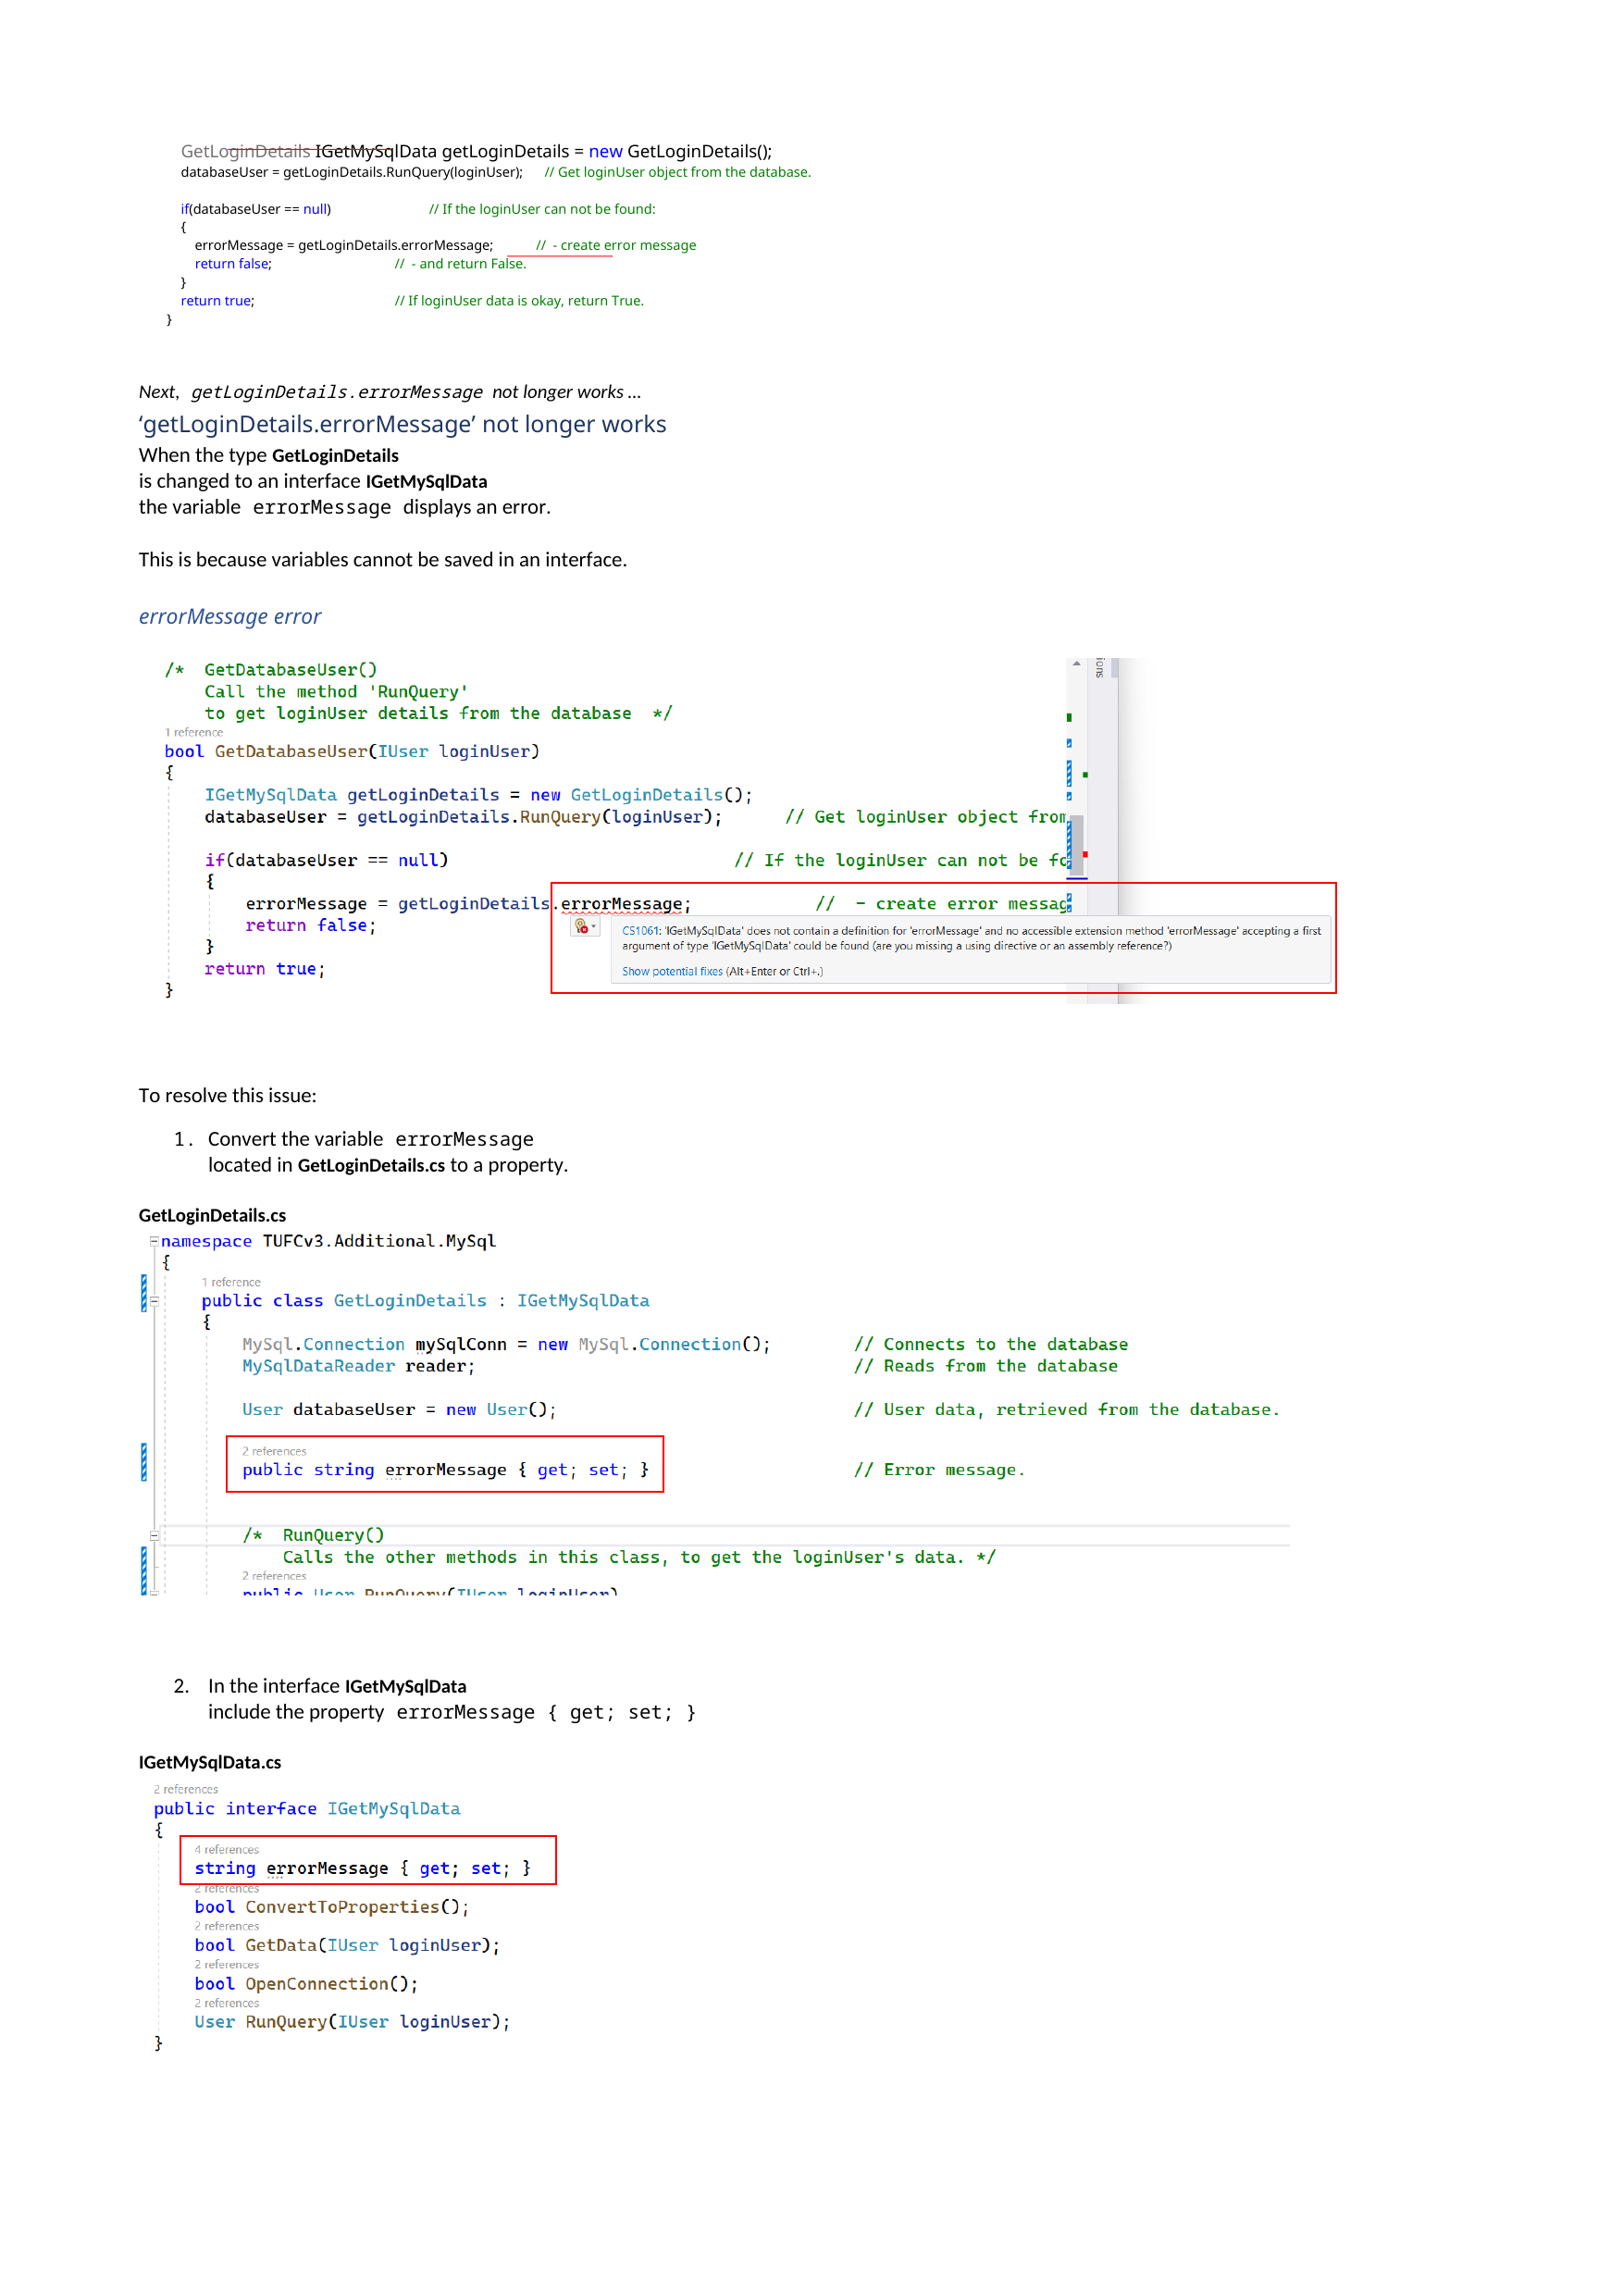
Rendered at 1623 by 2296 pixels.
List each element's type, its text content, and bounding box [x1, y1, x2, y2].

subtitle errorMessage error [139, 602, 1484, 630]
text return true; // If loginUser data is okay, return True. [139, 292, 1484, 310]
picture [139, 1774, 566, 2062]
text errorMessage = getLoginDetails.errorMessage; // - create error message [139, 236, 1484, 254]
text } [139, 310, 1484, 328]
list Convert the variable errorMessage [173, 1125, 1484, 1151]
picture [139, 658, 1337, 1004]
text the variable errorMessage displays an error. [139, 493, 1484, 520]
text IGetMySqlData.cs [139, 1751, 1484, 1774]
text GetLoginDetails IGetMySqlData getLoginDetails = new GetLoginDetails(); [139, 139, 1484, 163]
text include the property errorMessage { get; set; } [139, 1698, 1484, 1725]
text if(databaseUser == null) // If the loginUser can not be found: [139, 199, 1484, 217]
text To resolve this issue: [139, 1082, 1484, 1108]
text This is because variables cannot be saved in an interface. [139, 546, 1484, 572]
text return false; // - and return False. [139, 254, 1484, 273]
text { [139, 217, 1484, 236]
text GetLoginDetails.cs [139, 1203, 1484, 1227]
text When the type GetLoginDetails [139, 441, 1484, 467]
picture [139, 1226, 1291, 1595]
list In the interface IGetMySqlData [173, 1672, 1484, 1698]
text databaseUser = getLoginDetails.RunQuery(loginUser); // Get loginUser object from the database. [139, 163, 1484, 180]
text Next, getLoginDetails.errorMessage not longer works … [139, 380, 1484, 403]
subtitle ‘getLoginDetails.errorMessage’ not longer works [139, 407, 1484, 439]
text } [139, 273, 1484, 292]
picture [552, 884, 1335, 992]
text located in GetLoginDetails.cs to a property. [139, 1151, 1484, 1177]
text is changed to an interface IGetMySqlData [139, 467, 1484, 493]
